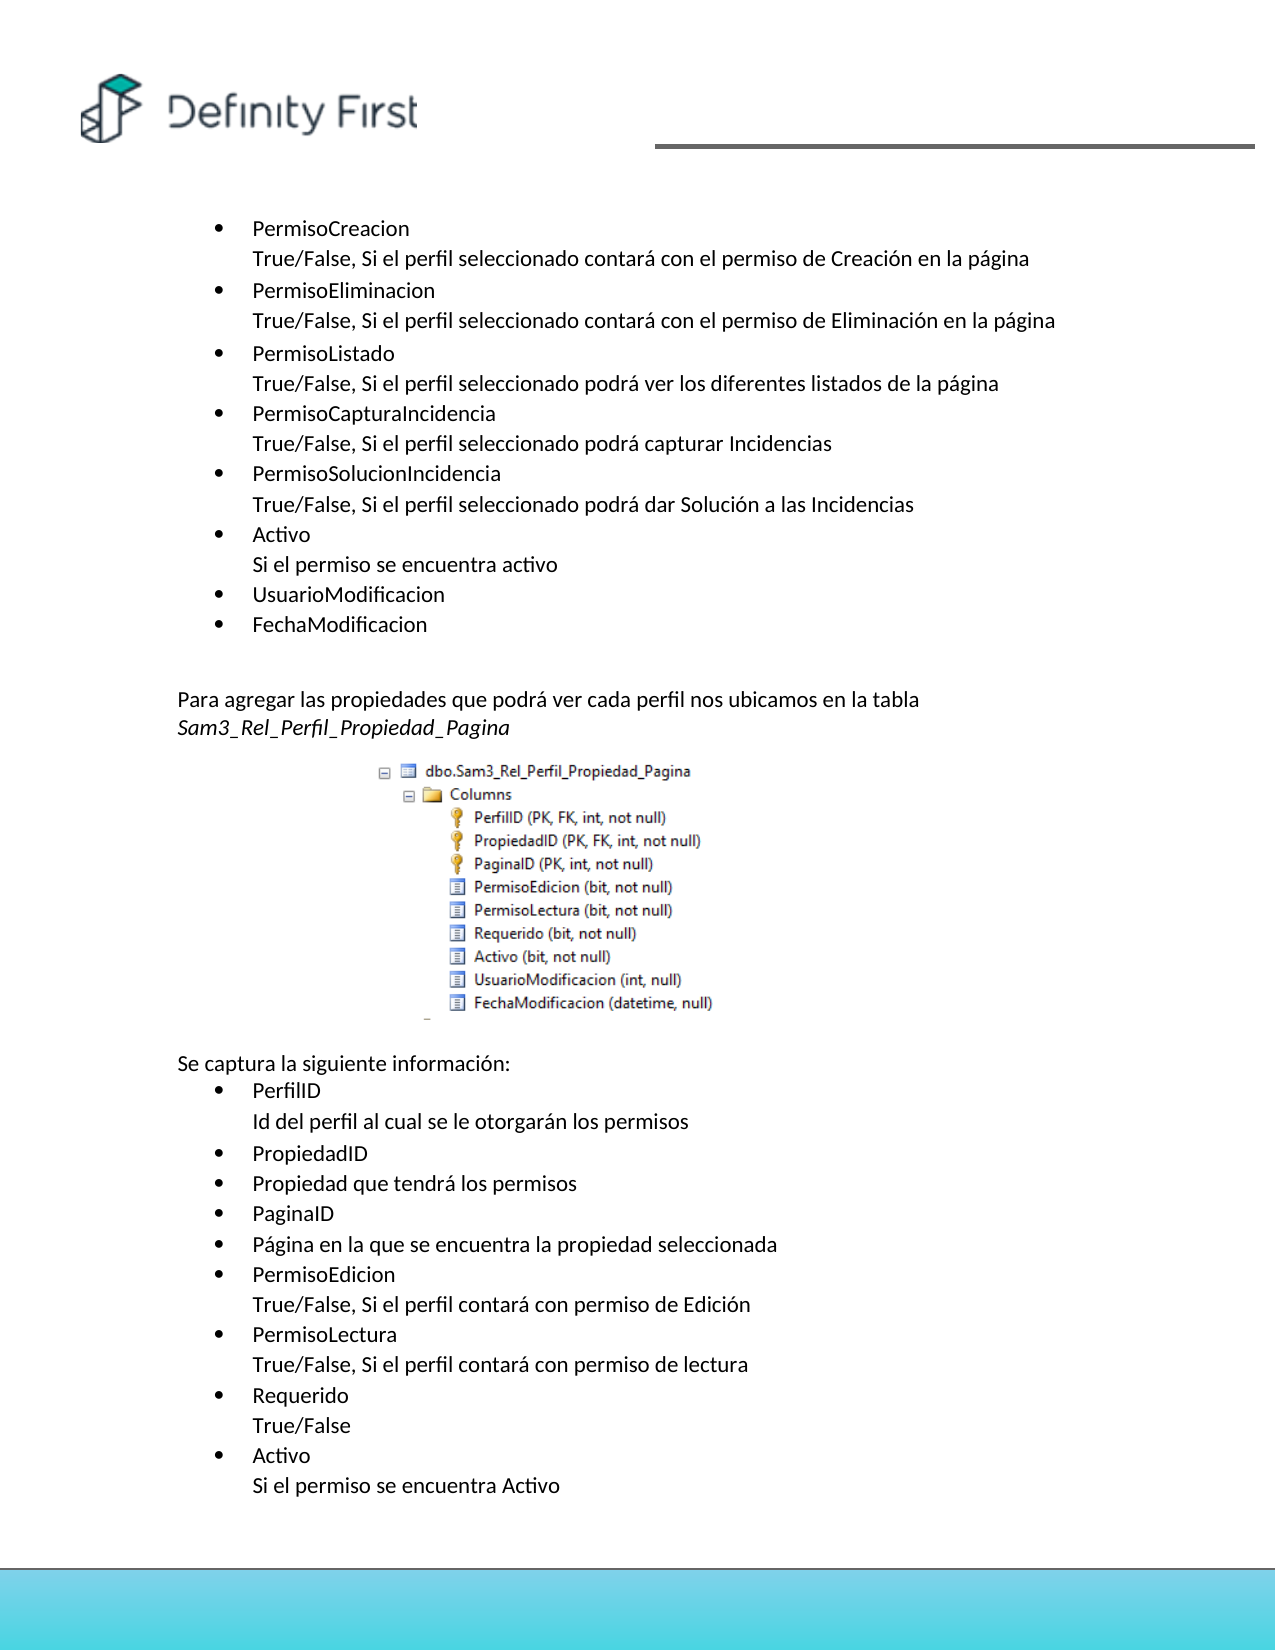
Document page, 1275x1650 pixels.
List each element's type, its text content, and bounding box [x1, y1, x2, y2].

list PermisoEdicion True/False, Si el perfil contará con permiso de Edición [215, 1260, 1098, 1318]
list True/False, Si el perfil seleccionado contará con el permiso de Eliminación en la página [252, 306, 1098, 334]
list PermisoEliminacion [215, 276, 1098, 304]
list PermisoSolucionIncidencia True/False, Si el perfil seleccionado podrá dar Solución a las Incidencias [215, 459, 1098, 518]
list Id del perfil al cual se le otorgarán los permisos [252, 1107, 1098, 1135]
list PermisoLectura True/False, Si el perfil contará con permiso de lectura [215, 1320, 1098, 1378]
picture [79, 73, 417, 143]
list PerfilID [215, 1077, 1098, 1105]
text Se captura la siguiente información: [177, 1049, 1098, 1077]
list PermisoListado True/False, Si el perfil seleccionado podrá ver los diferentes listados de la página [215, 339, 1098, 397]
list UsuarioModificacion [215, 580, 1098, 608]
list True/False, Si el perfil seleccionado contará con el permiso de Creación en la página [252, 244, 1098, 272]
list PaginaID [215, 1199, 1098, 1227]
list Activo Si el permiso se encuentra Activo [215, 1441, 1098, 1499]
picture [339, 760, 753, 1020]
list Activo Si el permiso se encuentra activo [215, 520, 1098, 578]
list Página en la que se encuentra la propiedad seleccionada [215, 1230, 1098, 1258]
list PropiedadID [215, 1139, 1098, 1167]
text Para agregar las propiedades que podrá ver cada perfil nos ubicamos en la tabla Sam3_Rel_Perfil_Propiedad_Pagina [177, 685, 1098, 741]
list Propiedad que tendrá los permisos [215, 1169, 1098, 1197]
list PermisoCreacion [215, 214, 1098, 242]
list PermisoCapturaIncidencia True/False, Si el perfil seleccionado podrá capturar Incidencias [215, 399, 1098, 457]
list FechaModificacion [215, 611, 1098, 638]
list Requerido True/False [215, 1381, 1098, 1439]
